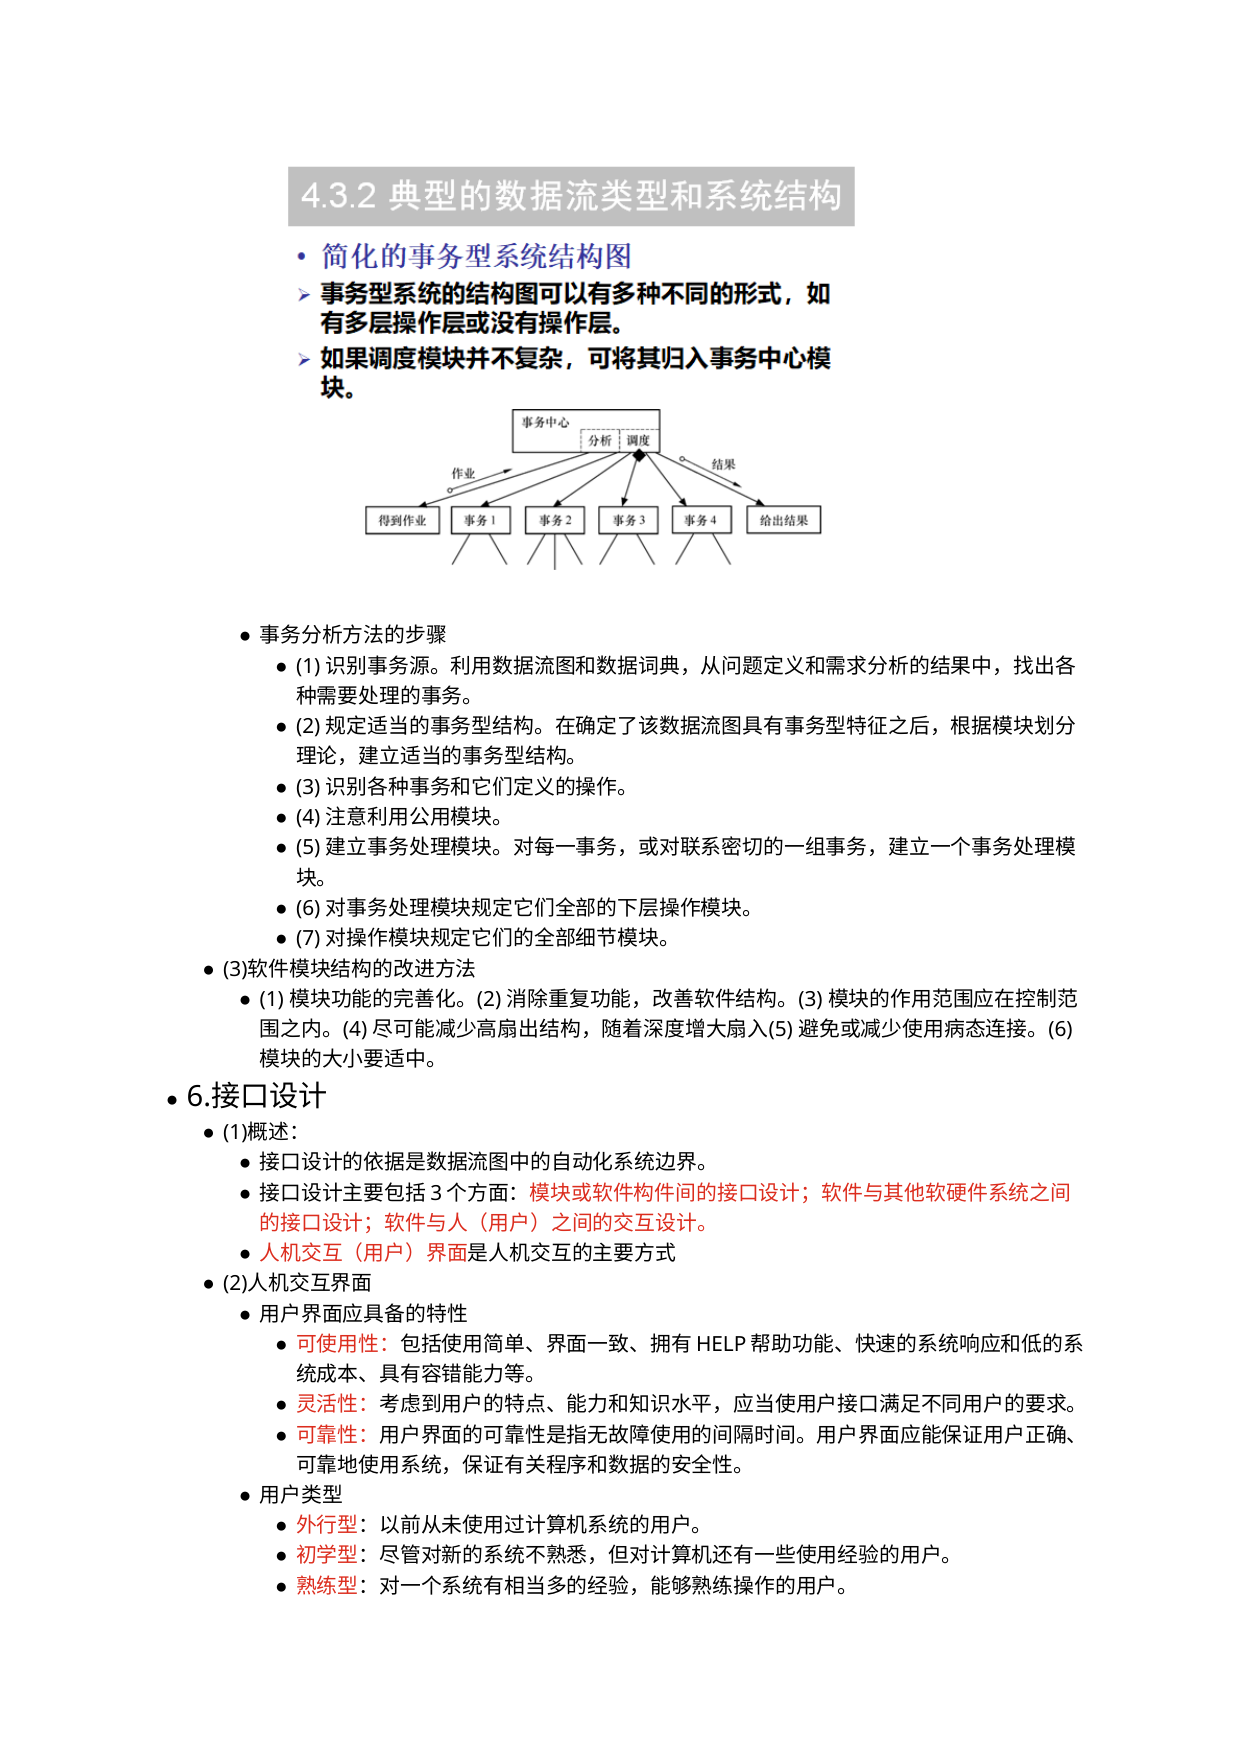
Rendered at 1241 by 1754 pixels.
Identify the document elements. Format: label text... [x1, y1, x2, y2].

list (2)人机交互界面 [202, 1267, 1090, 1297]
list 事务分析方法的步骤 [238, 619, 1090, 649]
list 接口设计主要包括3个方面：模块或软件构件间的接口设计；软件与其他软硬件系统之间的接口设计；软件与人（用户）之间的交互设计。 [238, 1176, 1090, 1236]
list 接口设计的依据是数据流图中的自动化系统边界。 [238, 1146, 1090, 1176]
list (3) 识别各种事务和它们定义的操作。 [275, 770, 1090, 800]
list 灵活性：考虑到用户的特点、能力和知识水平，应当使用户接口满足不同用户的要求。 [275, 1388, 1090, 1418]
list (5) 建立事务处理模块。对每一事务，或对联系密切的一组事务，建立一个事务处理模块。 [275, 831, 1090, 891]
list (1) 模块功能的完善化。(2) 消除重复功能，改善软件结构。(3) 模块的作用范围应在控制范围之内。(4) 尽可能减少高扇出结构，随着深度增大扇入(5) 避免或减少使用病态连接。(6) 模块的大小要适中。 [238, 982, 1090, 1073]
list 可使用性：包括使用简单、界面一致、拥有HELP帮助功能、快速的系统响应和低的系统成本、具有容错能力等。 [275, 1327, 1090, 1388]
list 用户类型 [238, 1478, 1090, 1508]
list 6.接口设计 [166, 1073, 1090, 1115]
list (7) 对操作模块规定它们的全部细节模块。 [275, 921, 1090, 952]
list 外行型：以前从未使用过计算机系统的用户。 [275, 1508, 1090, 1539]
list 用户界面应具备的特性 [238, 1297, 1090, 1327]
list (1) 识别事务源。利用数据流图和数据词典，从问题定义和需求分析的结果中，找出各种需要处理的事务。 [275, 649, 1090, 709]
list (2) 规定适当的事务型结构。在确定了该数据流图具有事务型特征之后，根据模块划分理论，建立适当的事务型结构。 [275, 709, 1090, 770]
list (1)概述： [202, 1115, 1090, 1146]
list (3)软件模块结构的改进方法 [202, 952, 1090, 982]
list 可靠性：用户界面的可靠性是指无故障使用的间隔时间。用户界面应能保证用户正确、可靠地使用系统，保证有关程序和数据的安全性。 [275, 1418, 1090, 1478]
list (4) 注意利用公用模块。 [275, 800, 1090, 831]
list 人机交互（用户）界面是人机交互的主要方式 [238, 1236, 1090, 1267]
list (6) 对事务处理模块规定它们全部的下层操作模块。 [275, 891, 1090, 921]
picture [259, 150, 885, 619]
list 初学型：尽管对新的系统不熟悉，但对计算机还有一些使用经验的用户。 [275, 1539, 1090, 1569]
list 熟练型：对一个系统有相当多的经验，能够熟练操作的用户。 [275, 1569, 1090, 1599]
